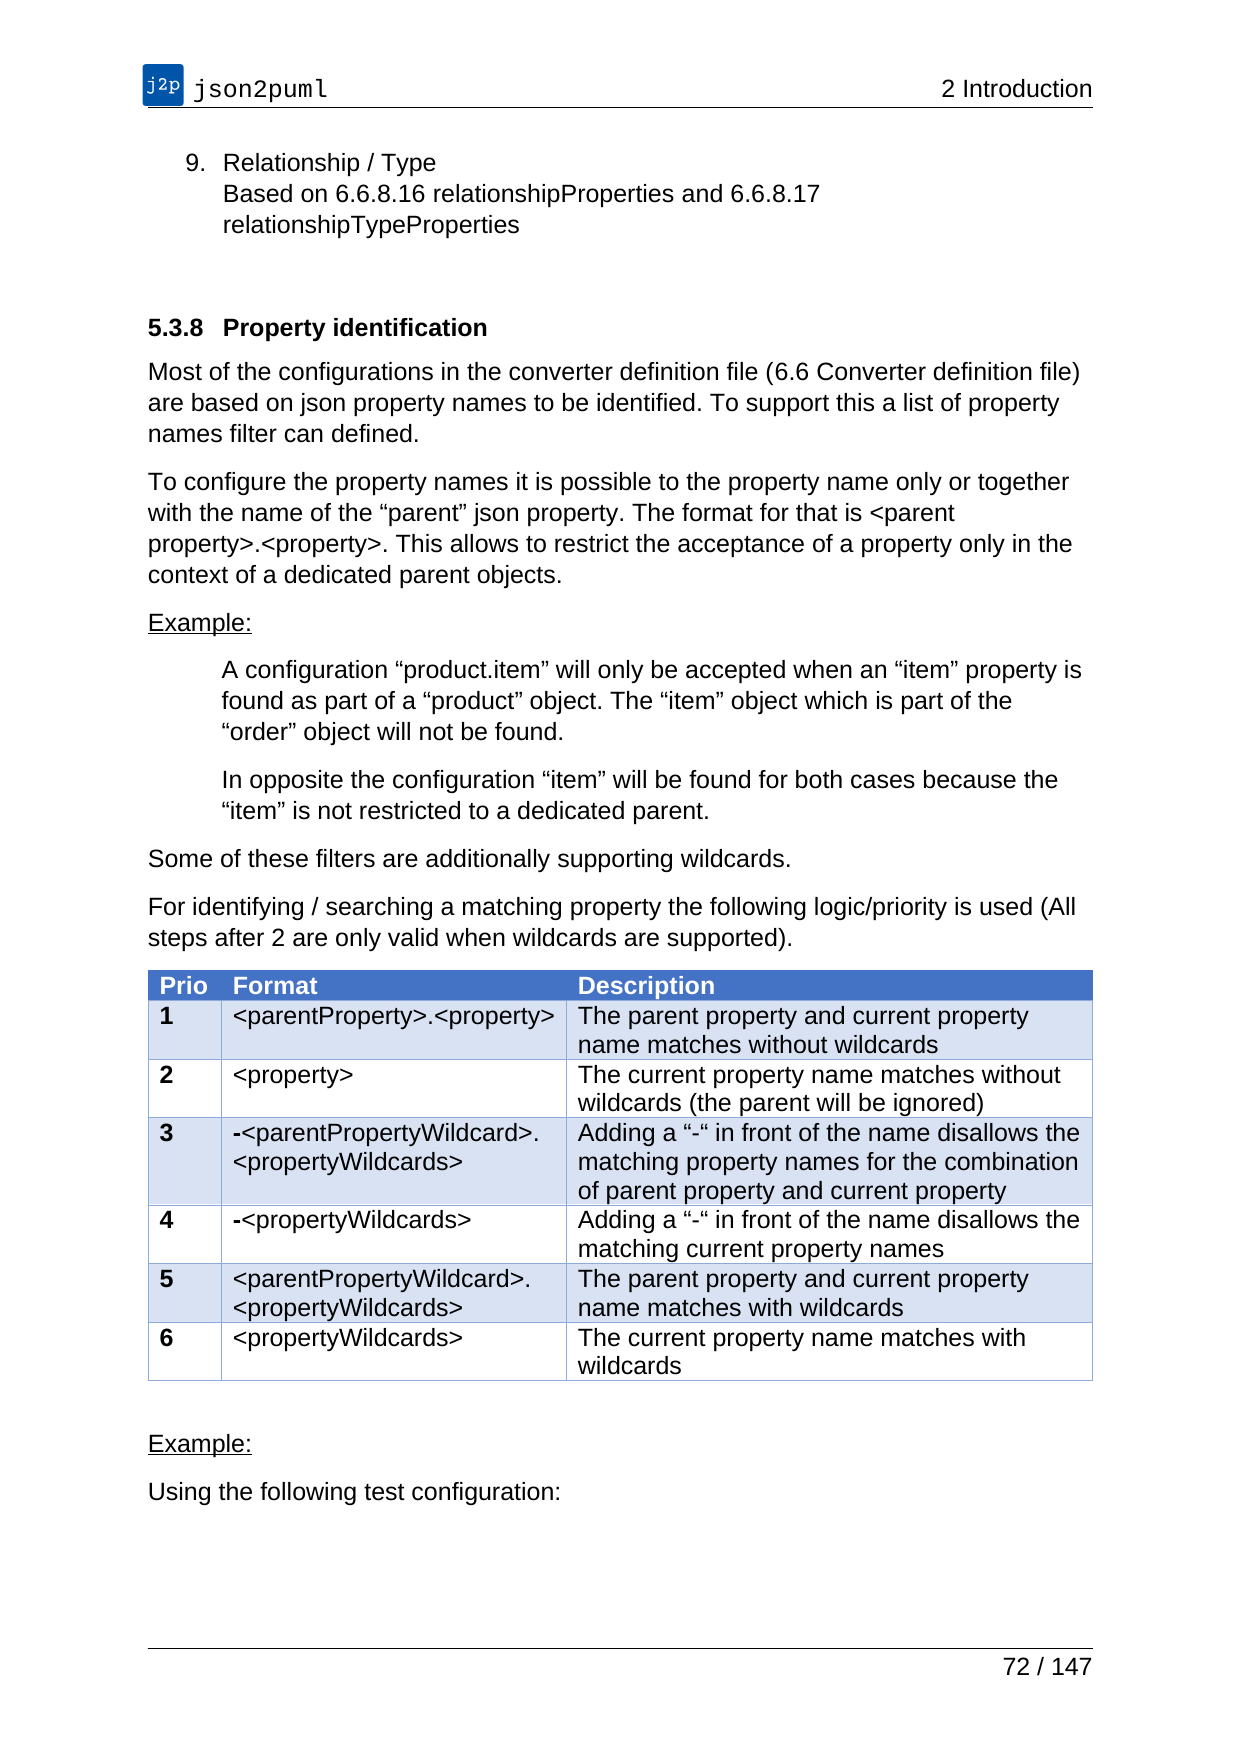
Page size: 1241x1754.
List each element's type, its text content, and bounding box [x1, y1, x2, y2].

text Example: [148, 608, 1093, 636]
table_cell -<parentPropertyWildcard>. <propertyWildcards> [222, 1118, 566, 1204]
table_header Description [567, 971, 1092, 1000]
table_cell Adding a “-“ in front of the name disallows the matching property names for the combination of parent property and current property [567, 1118, 1092, 1204]
text Using the following test configuration: [148, 1477, 1093, 1505]
table_cell -<propertyWildcards> [222, 1206, 566, 1263]
table_cell 6 [149, 1323, 221, 1380]
text For identifying / searching a matching property the following logic/priority is used (All steps after 2 are only valid when wildcards are supported). [148, 892, 1093, 951]
table_cell 2 [149, 1060, 221, 1117]
table_cell 3 [149, 1118, 221, 1204]
text A configuration “product.item” will only be accepted when an “item” property is found as part of a “product” object. The “item” object which is part of the “order” object will not be found. [221, 655, 1093, 746]
text Most of the configurations in the converter definition file (6.6 Converter definition file) are based on json property names to be identified. To support this a list of property names filter can defined. [148, 357, 1093, 448]
table_cell 1 [149, 1001, 221, 1059]
subtitle Property identification [148, 313, 1093, 342]
table_cell <parentProperty>.<property> [222, 1001, 566, 1059]
text Some of these filters are additionally supporting wildcards. [148, 844, 1093, 873]
table_cell <property> [222, 1060, 566, 1117]
table_cell The parent property and current property name matches without wildcards [567, 1001, 1092, 1059]
table_cell Adding a “-“ in front of the name disallows the matching current property names [567, 1206, 1092, 1263]
table_cell 5 [149, 1264, 221, 1322]
text To configure the property names it is possible to the property name only or together with the name of the “parent” json property. The format for that is <parent property>.<property>. This allows to restrict the acceptance of a property only in the context of a dedicated parent objects. [148, 467, 1093, 589]
table_cell The current property name matches without wildcards (the parent will be ignored) [567, 1060, 1092, 1117]
list Relationship / Type Based on 6.6.8.16 relationshipProperties and 6.6.8.17 relationshipTypeProperties [185, 148, 1093, 238]
table_header Prio [149, 971, 221, 1000]
text In opposite the configuration “item” will be found for both cases because the “item” is not restricted to a dedicated parent. [221, 765, 1093, 825]
text Example: [148, 1429, 1093, 1458]
table_cell The parent property and current property name matches with wildcards [567, 1264, 1092, 1322]
table_cell <propertyWildcards> [222, 1323, 566, 1380]
picture [142, 64, 184, 106]
table_cell 4 [149, 1206, 221, 1263]
table_cell <parentPropertyWildcard>. <propertyWildcards> [222, 1264, 566, 1322]
table_header Format [222, 971, 566, 1000]
table_cell The current property name matches with wildcards [567, 1323, 1092, 1380]
